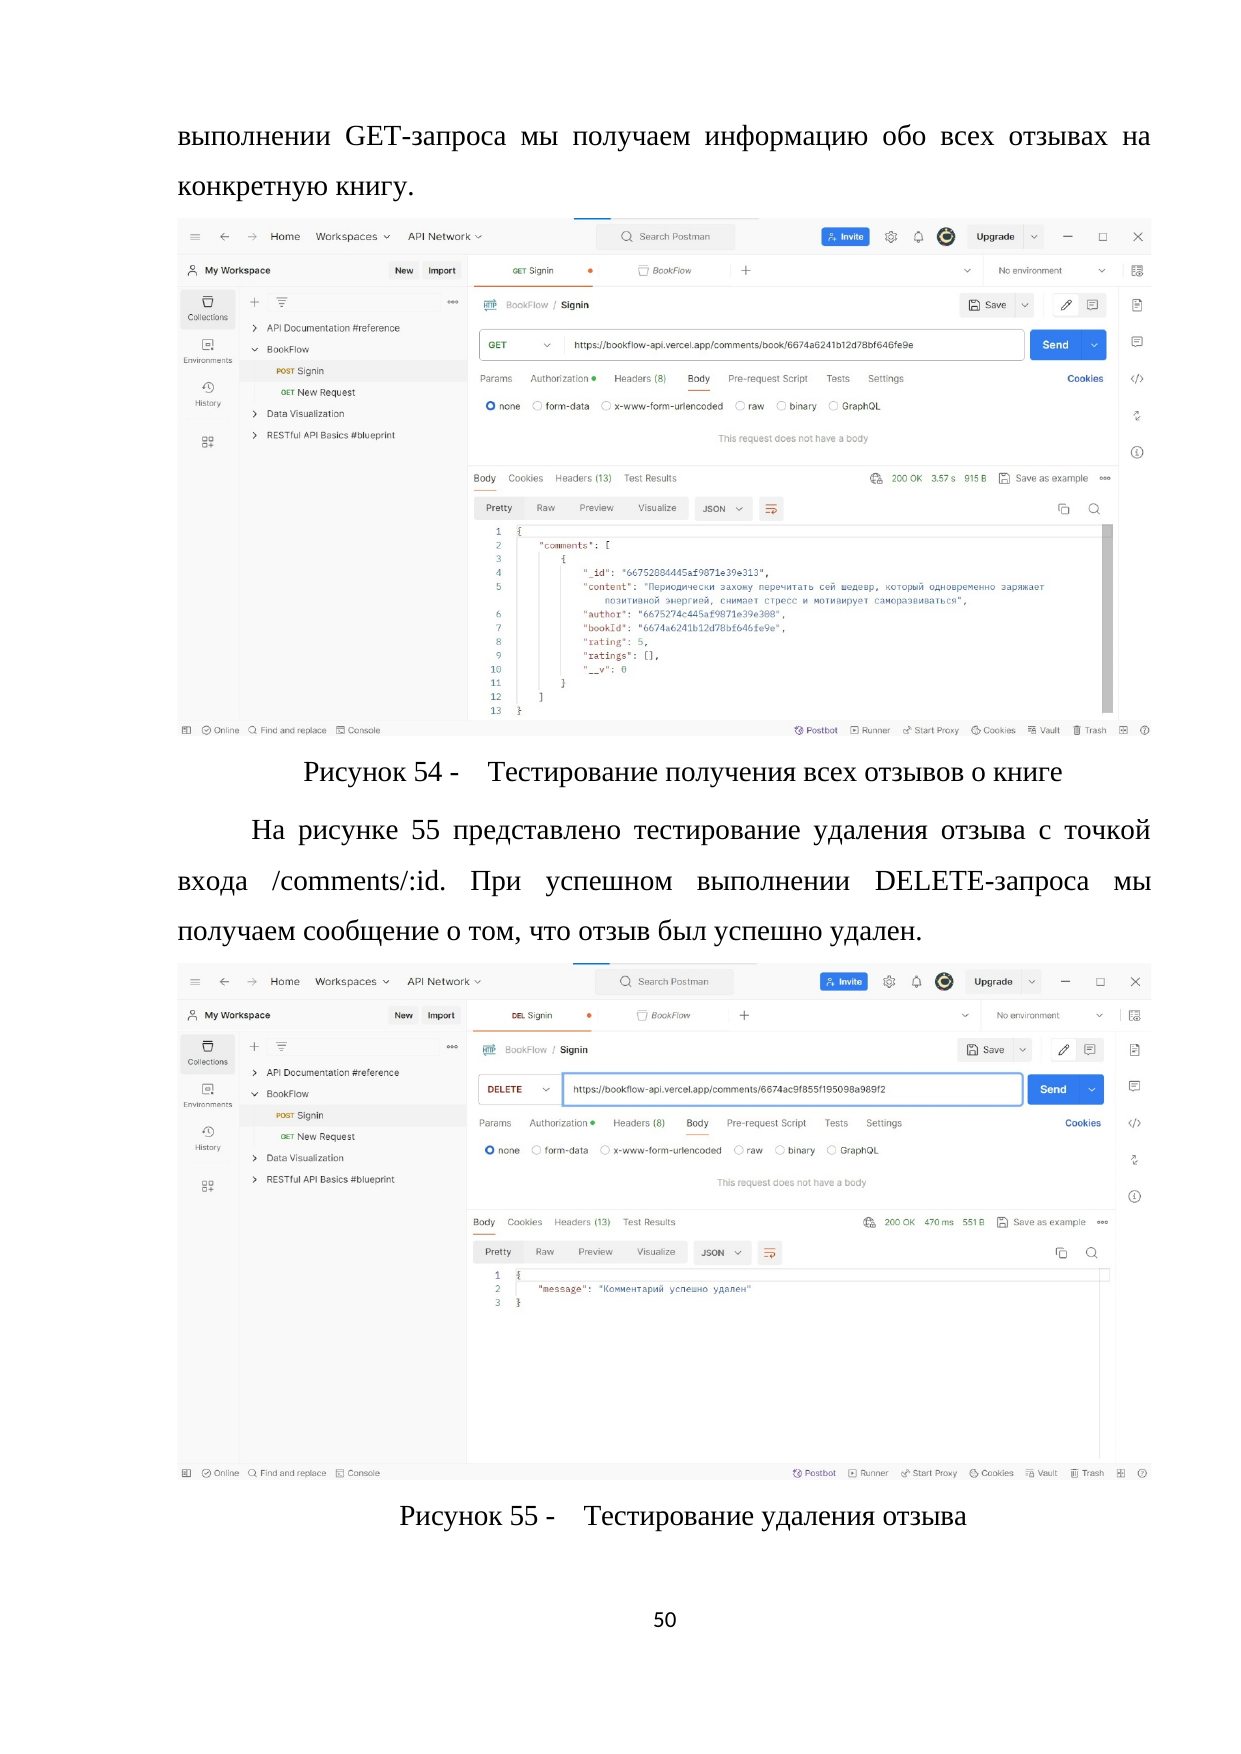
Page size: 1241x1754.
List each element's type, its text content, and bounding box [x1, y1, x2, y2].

text Тестирование удаления отзыва [214, 1498, 1152, 1532]
picture [177, 963, 1152, 1480]
text Тестирование получения всех отзывов о книге [214, 754, 1152, 787]
text На рисунке 55 представлено тестирование удаления отзыва с точкой входа /comments/:id. При успешном выполнении DELETE-запроса мы получаем сообщение о том, что отзыв был успешно удален. [177, 812, 1152, 947]
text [177, 118, 1152, 202]
picture [177, 218, 1152, 736]
